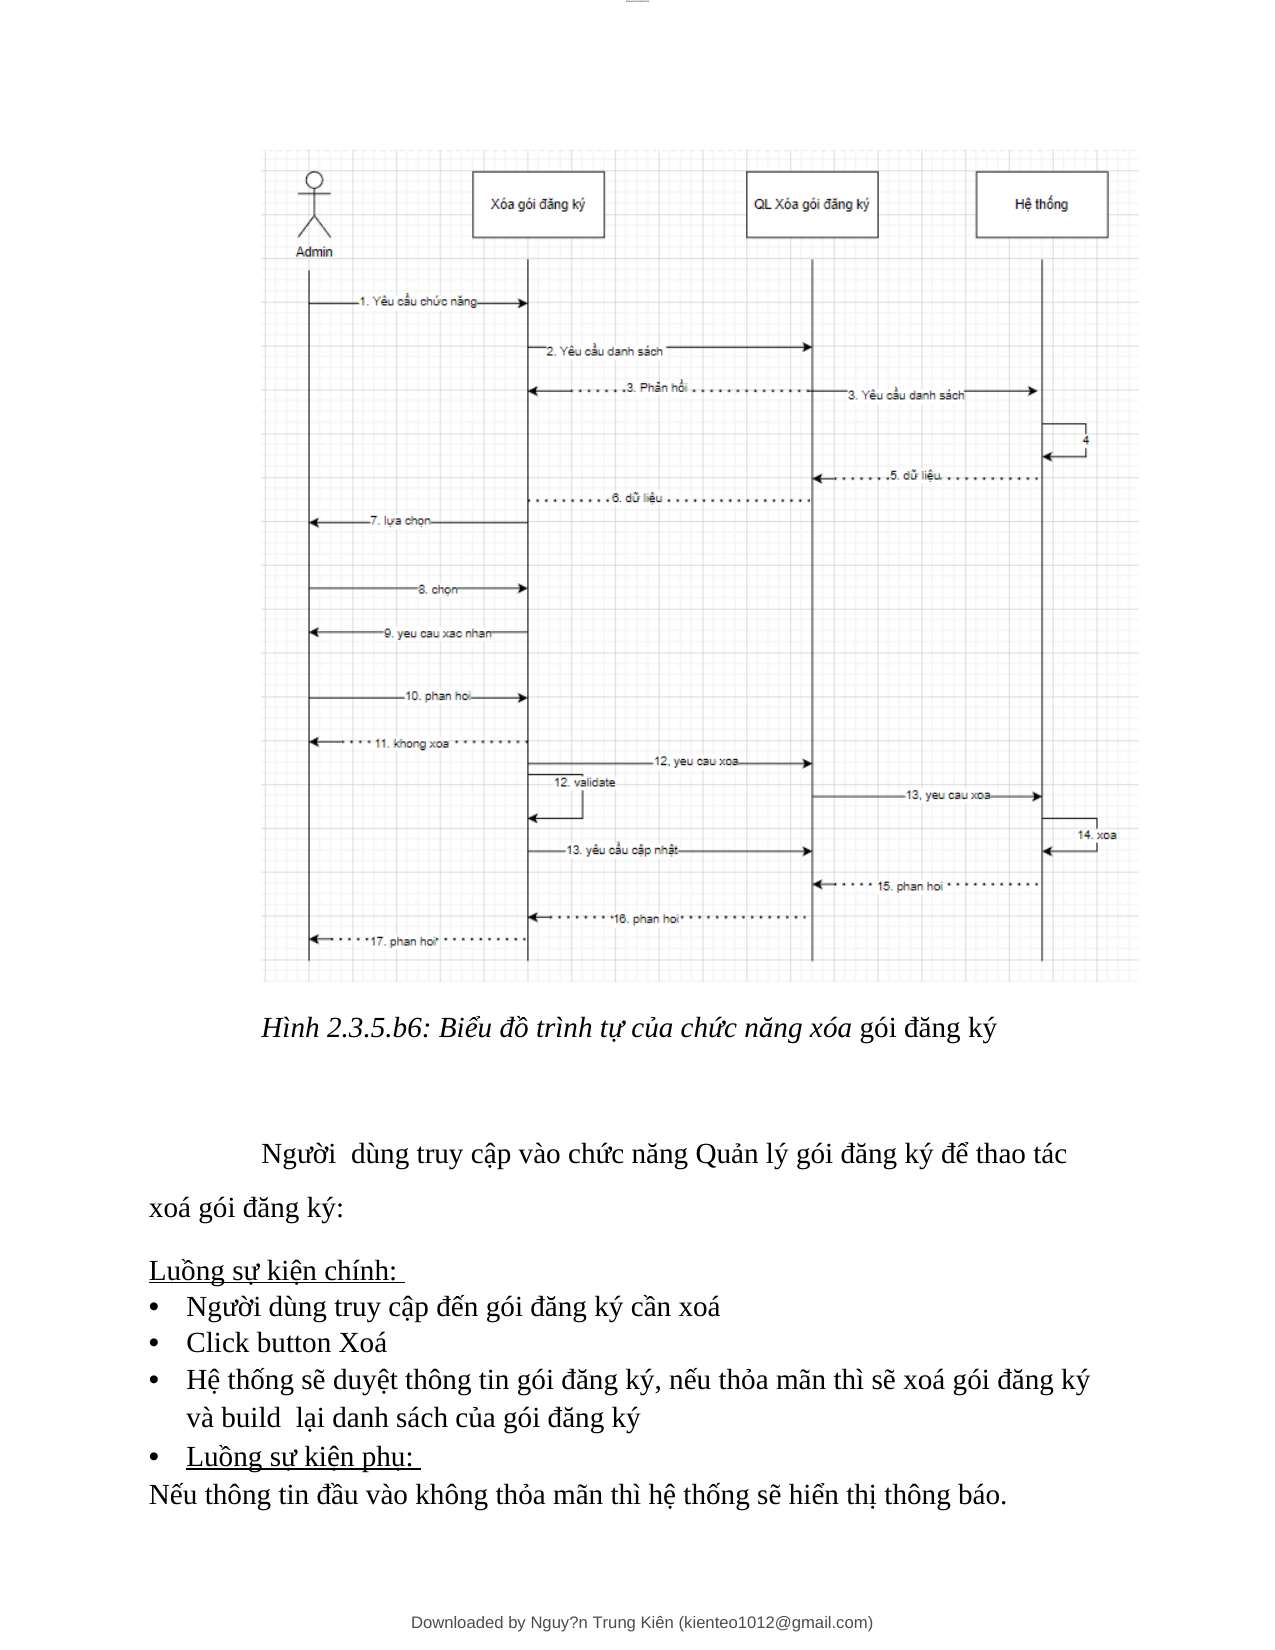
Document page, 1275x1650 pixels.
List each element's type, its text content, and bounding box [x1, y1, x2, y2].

text Luồng sự kiện chính: [149, 1253, 1125, 1286]
list Hệ thống sẽ duyệt thông tin gói đăng ký, nếu thỏa mãn thì sẽ xoá gói đăng ký và build lại danh sách của gói đăng ký [149, 1362, 1125, 1434]
list Click button Xoá [149, 1325, 1125, 1359]
list Người dùng truy cập đến gói đăng ký cần xoá [149, 1289, 1125, 1323]
text Người dùng truy cập vào chức năng Quản lý gói đăng ký để thao tác xoá gói đăng ký: [149, 1136, 1098, 1223]
text Nếu thông tin đầu vào không thỏa mãn thì hệ thống sẽ hiển thị thông báo. [149, 1477, 1125, 1511]
picture [261, 150, 1139, 982]
text Hình 2.3.5.b6: Biểu đồ trình tự của chức năng xóa gói đăng ký [149, 1011, 1098, 1044]
list Luồng sự kiện phụ: [149, 1439, 1125, 1472]
